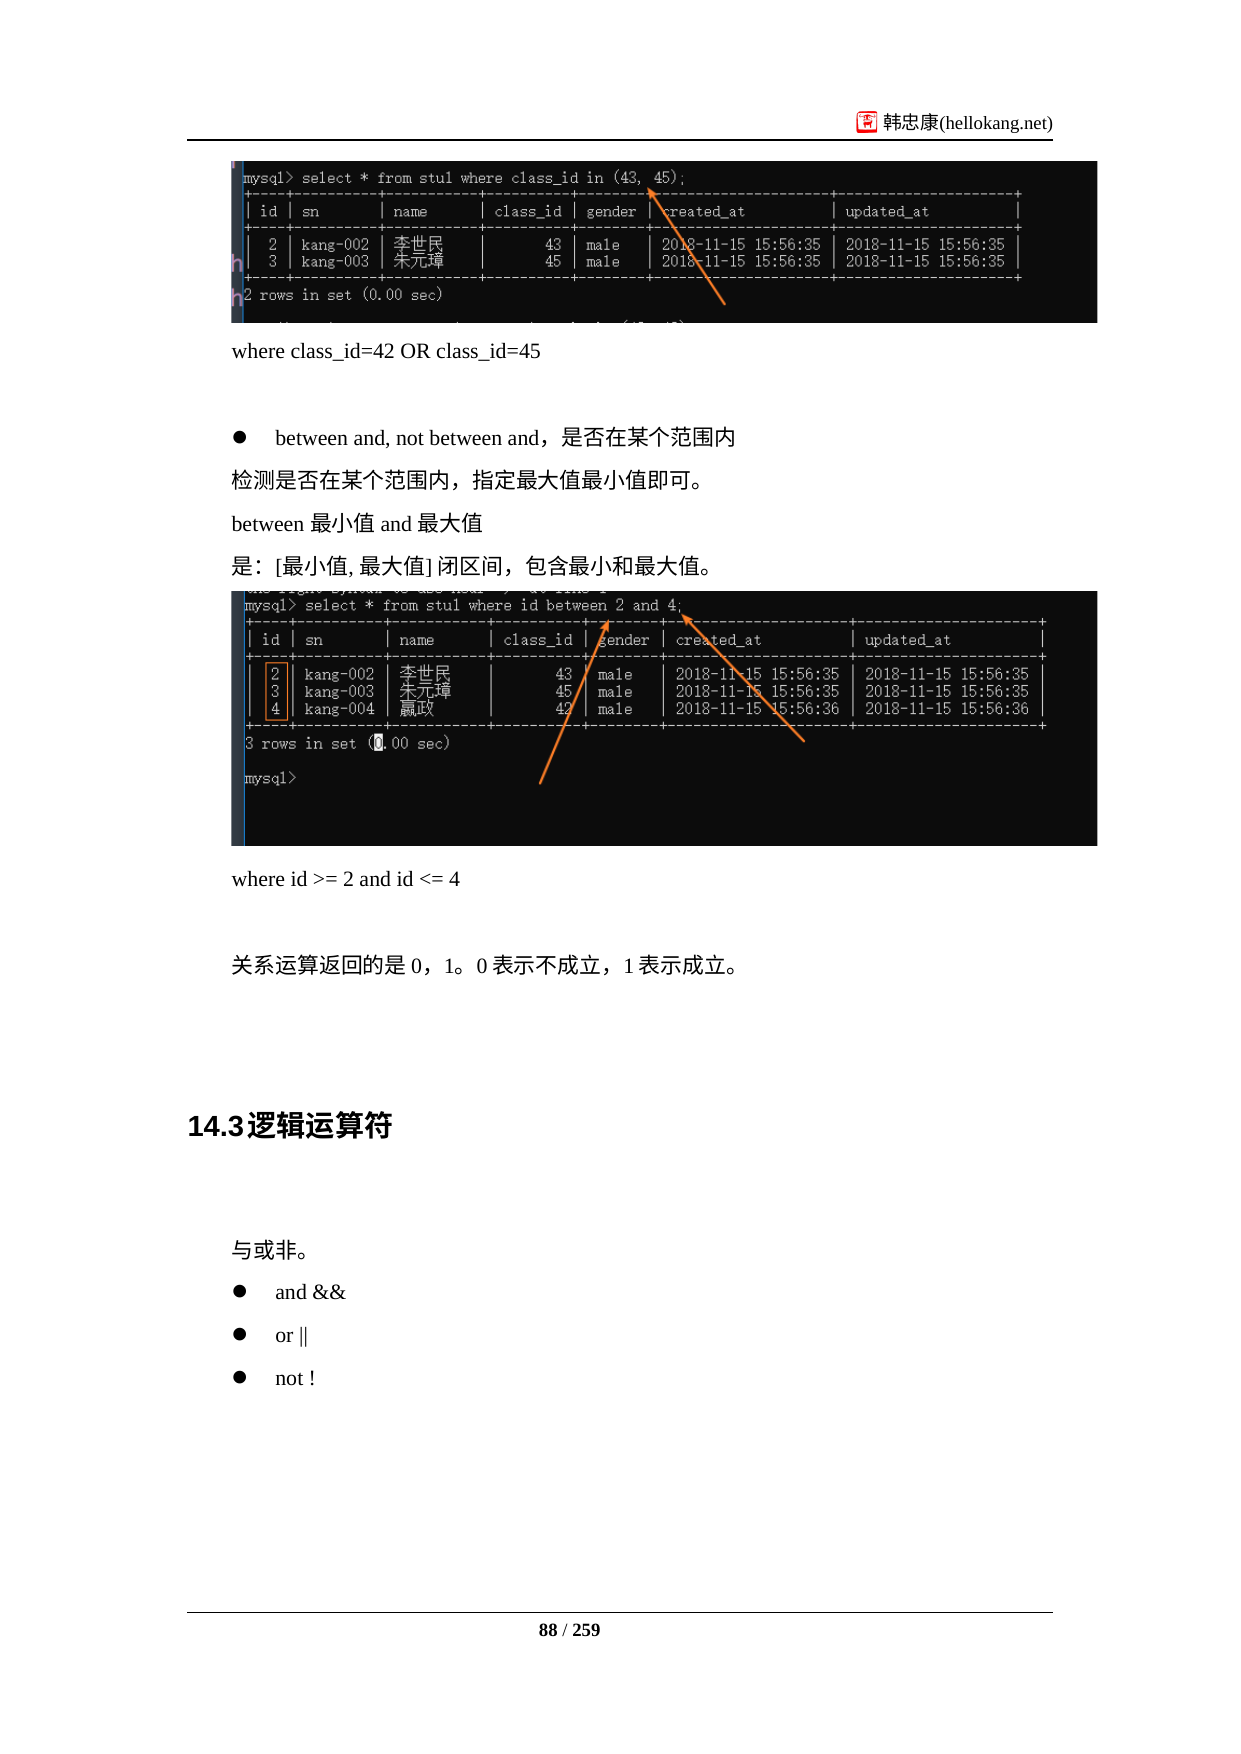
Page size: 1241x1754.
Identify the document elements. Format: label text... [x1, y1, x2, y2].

picture [231, 591, 1098, 846]
list not ! [231, 1361, 1053, 1394]
picture [231, 161, 1098, 323]
text 检测是否在某个范围内，指定最大值最小值即可。 [187, 463, 1053, 495]
text 关系运算返回的是0，1。0表示不成立，1表示成立。 [187, 948, 1053, 980]
text where id >= 2 and id <= 4 [187, 862, 1053, 894]
list between and, not between and，是否在某个范围内 [231, 420, 1053, 452]
list and && [231, 1276, 1053, 1308]
text 与或非。 [187, 1233, 1053, 1265]
picture [856, 111, 878, 133]
subtitle 逻辑运算符 [187, 1091, 1053, 1156]
text where class_id=42 OR class_id=45 [187, 334, 1053, 367]
text between 最小值 and 最大值 [187, 506, 1053, 538]
text 是：[最小值, 最大值] 闭区间，包含最小和最大值。 [187, 549, 1053, 581]
list or || [231, 1318, 1053, 1351]
